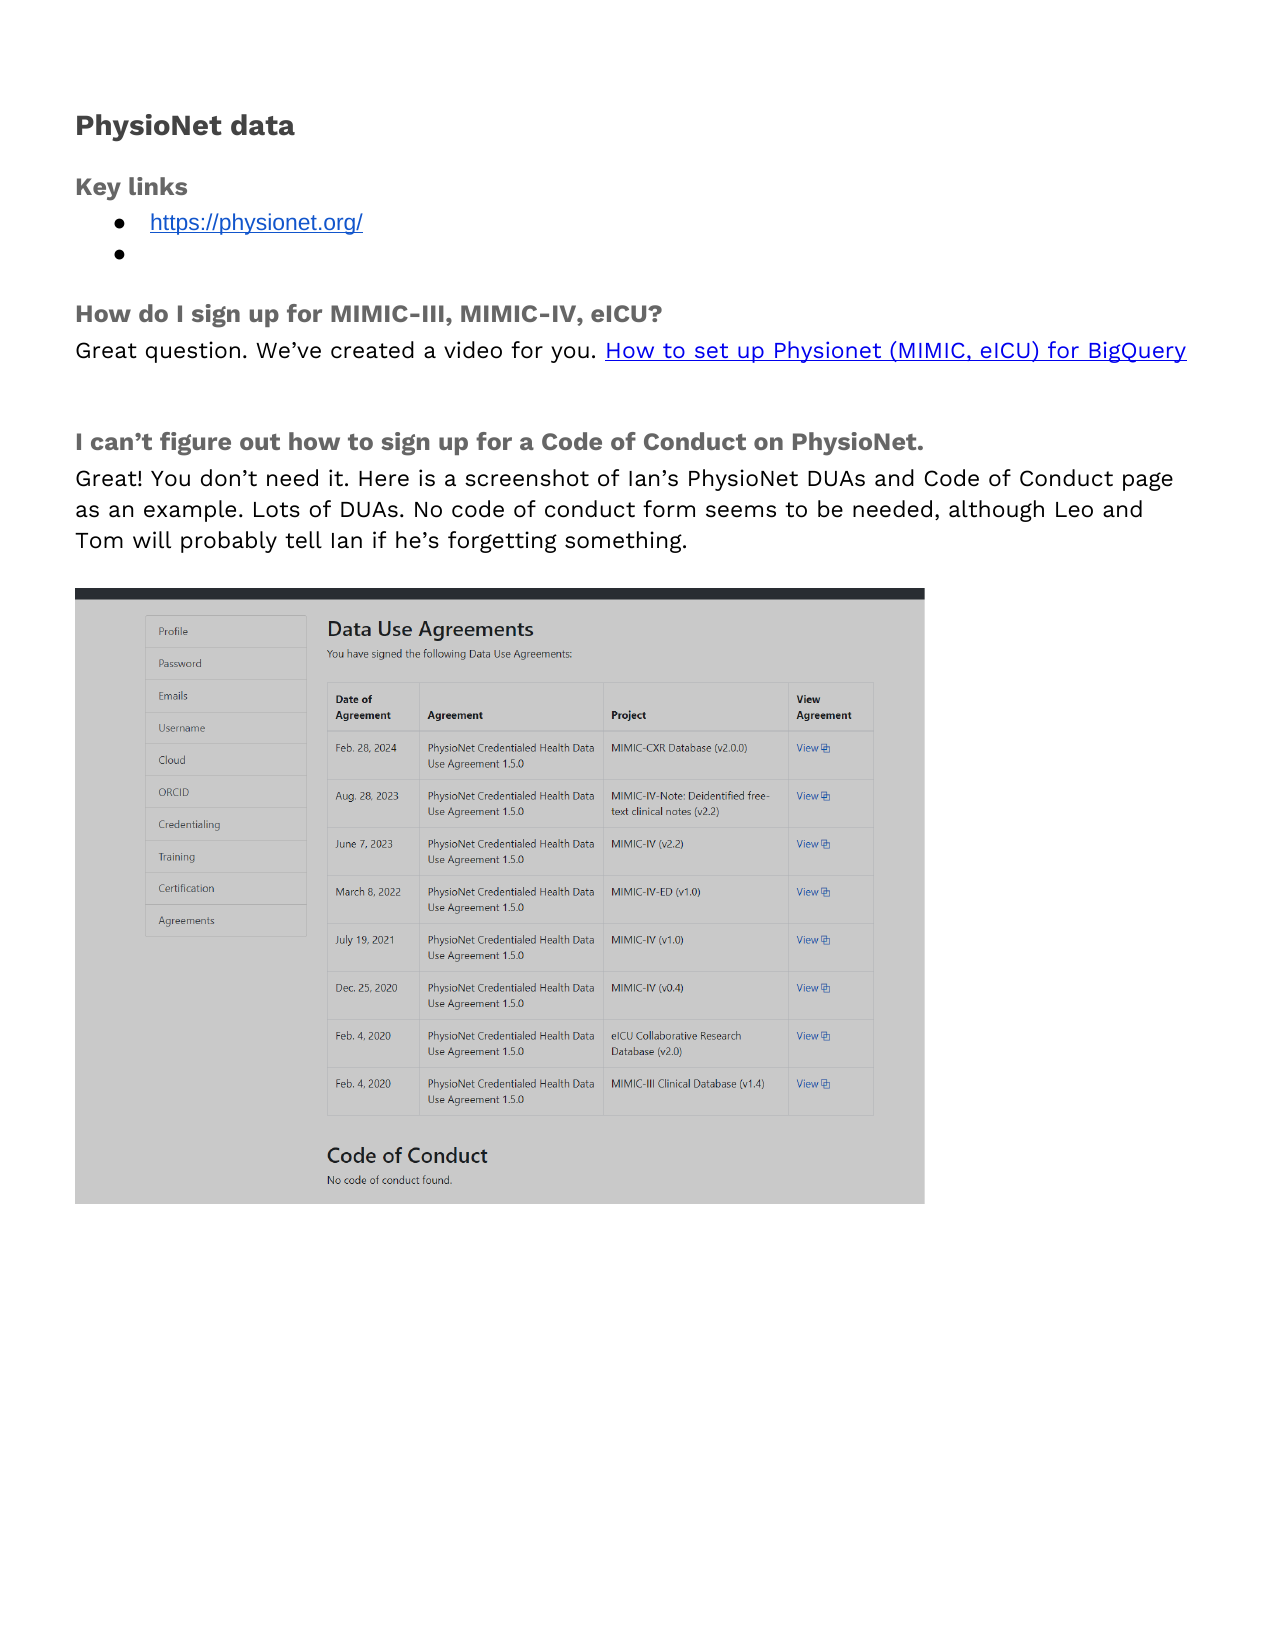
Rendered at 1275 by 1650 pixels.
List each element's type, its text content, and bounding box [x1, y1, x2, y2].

text Great question. We’ve created a video for you. How to set up Physionet (MIMIC, eICU) for BigQuery [75, 337, 1200, 363]
text Great! You don’t need it. Here is a screenshot of Ian’s PhysioNet DUAs and Code of Conduct page as an example. Lots of DUAs. No code of conduct form seems to be needed, although Leo and Tom will probably tell Ian if he’s forgetting something. [75, 465, 1200, 554]
picture [75, 588, 925, 1204]
subtitle Key links [75, 172, 1200, 201]
subtitle I can’t figure out how to sign up for a Code of Conduct on PhysioNet. [75, 427, 1200, 457]
list https://physionet.org/ [112, 209, 1200, 236]
subtitle PhysioNet data [75, 108, 1200, 142]
subtitle How do I sign up for MIMIC-III, MIMIC-IV, eICU? [75, 299, 1200, 328]
